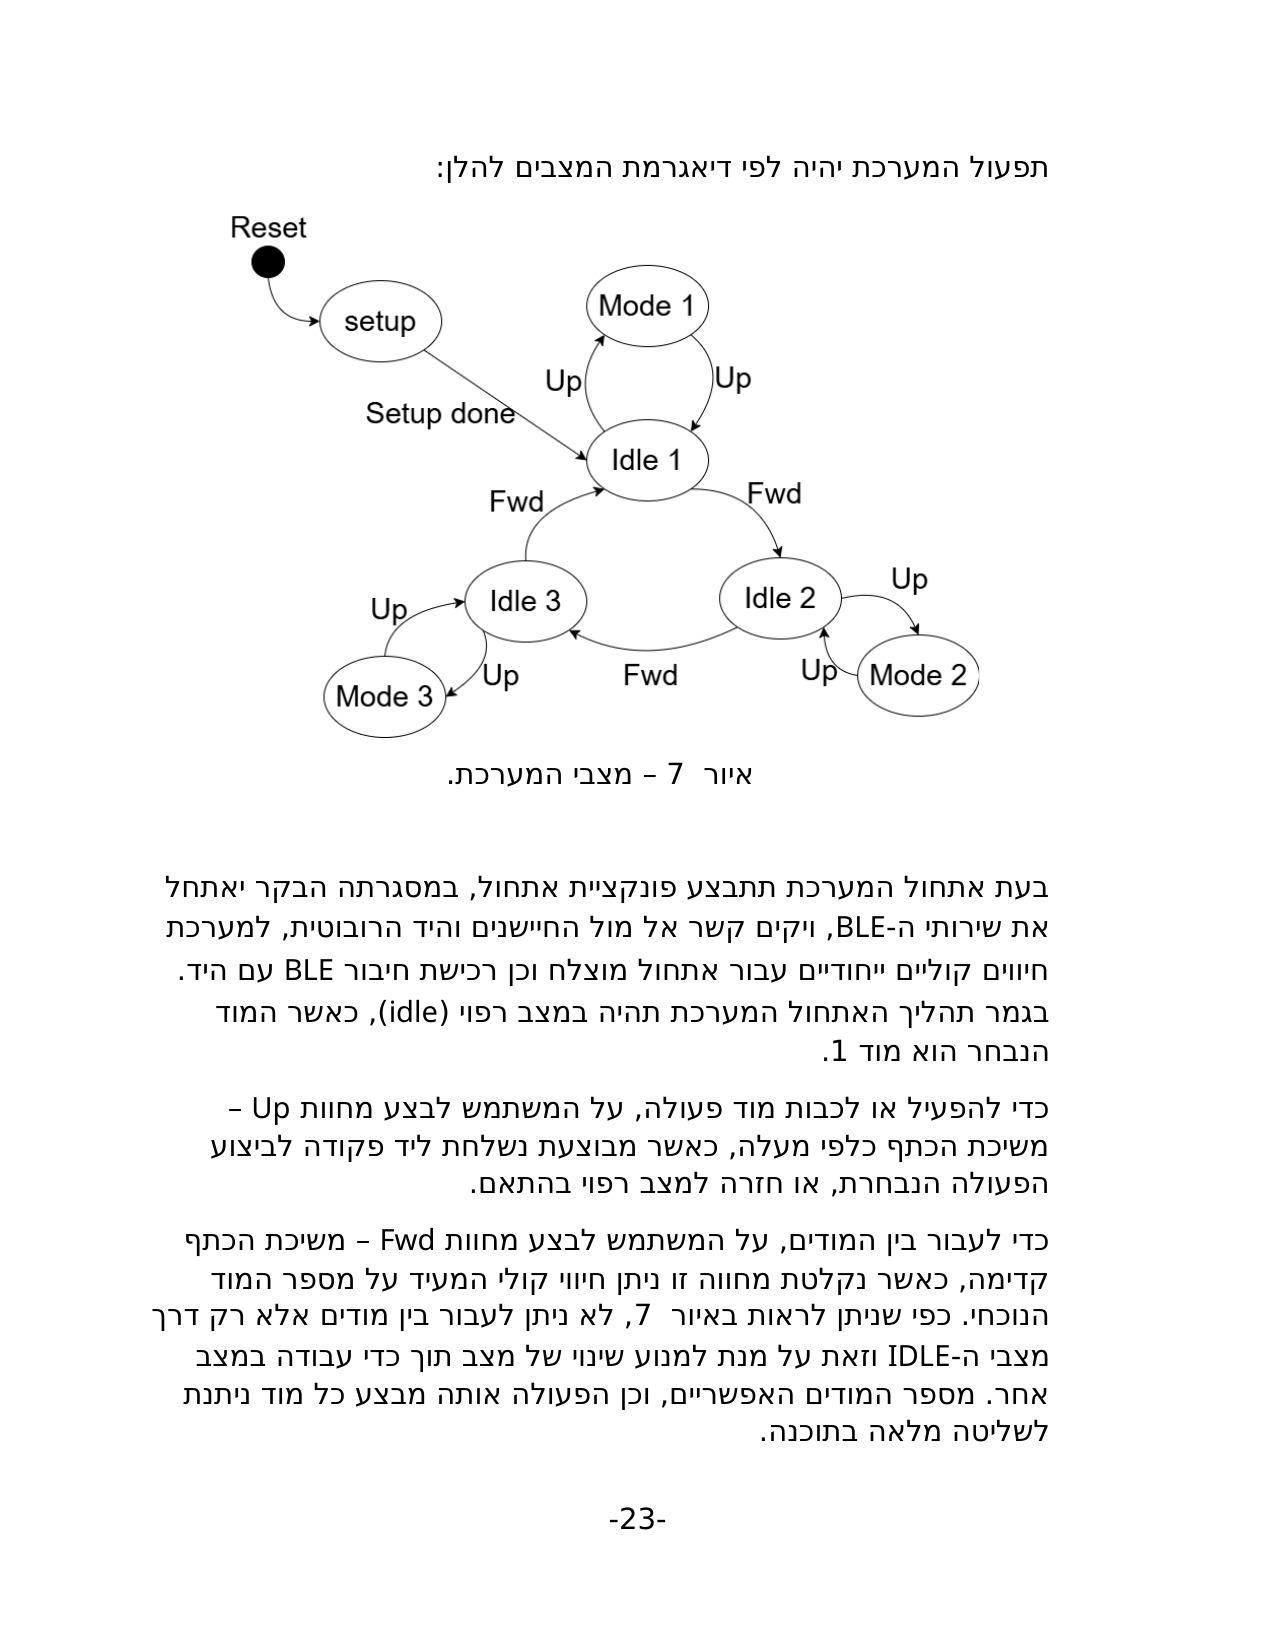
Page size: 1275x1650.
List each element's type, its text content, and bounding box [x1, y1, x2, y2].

text כדי להפעיל או לכבות מוד פעולה, על המשתמש לבצע מחוות Up – משיכת הכתף כלפי מעלה, כאשר מבוצעת נשלחת ליד פקודה לביצוע הפעולה הנבחרת, או חזרה למצב רפוי בהתאם. [150, 1087, 1050, 1200]
picture [220, 203, 980, 738]
text בעת אתחול המערכת תתבצע פונקציית אתחול, במסגרתה הבקר יאתחל את שירותי ה-BLE, ויקים קשר אל מול החיישנים והיד הרובוטית, למערכת חיווים קוליים ייחודיים עבור אתחול מוצלח וכן רכישת חיבור BLE עם היד. בגמר תהליך האתחול המערכת תהיה במצב רפוי (idle), כאשר המוד הנבחר הוא מוד 1. [150, 870, 1050, 1068]
text כדי לעבור בין המודים, על המשתמש לבצע מחוות Fwd – משיכת הכתף קדימה, כאשר נקלטת מחווה זו ניתן חיווי קולי המעיד על מספר המוד הנוכחי. כפי שניתן לראות באיור 7, לא ניתן לעבור בין מודים אלא רק דרך מצבי ה-IDLE וזאת על מנת למנוע שינוי של מצב תוך כדי עבודה במצב אחר. מספר המודים האפשריים, וכן הפעולה אותה מבצע כל מוד ניתנת לשליטה מלאה בתוכנה. [150, 1219, 1050, 1448]
text תפעול המערכת יהיה לפי דיאגרמת המצבים להלן: [150, 150, 1050, 184]
text איור 7 – מצבי המערכת. [150, 757, 1050, 791]
